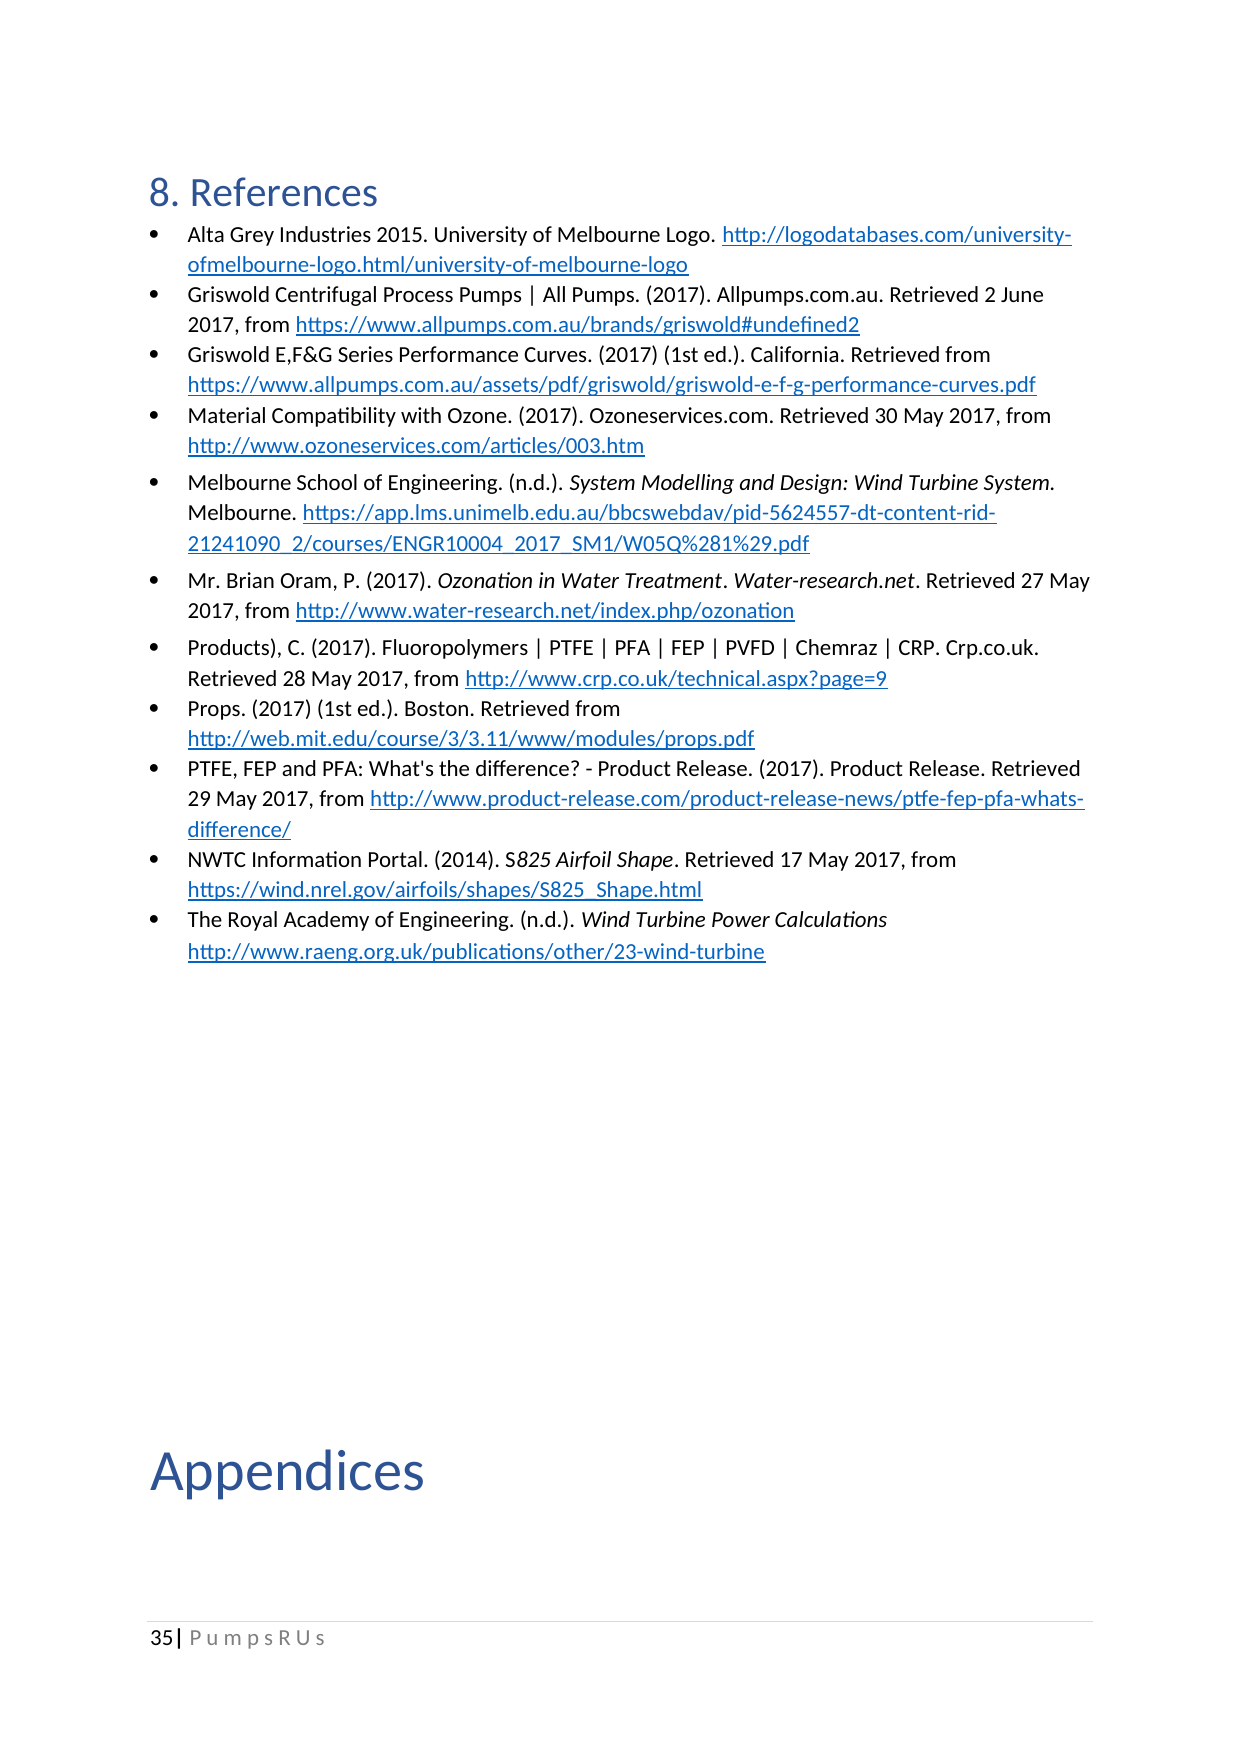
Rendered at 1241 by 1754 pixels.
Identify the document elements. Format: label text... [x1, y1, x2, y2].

list Mr. Brian Oram, P. (2017). Ozonation in Water Treatment. Water-research.net. Retrieved 27 May 2017, from http://www.water-research.net/index.php/ozonation [150, 566, 1095, 624]
list NWTC Information Portal. (2014). S825 Airfoil Shape. Retrieved 17 May 2017, from https://wind.nrel.gov/airfoils/shapes/S825_Shape.html [150, 845, 1095, 903]
list Griswold E,F&G Series Performance Curves. (2017) (1st ed.). California. Retrieved from https://www.allpumps.com.au/assets/pdf/griswold/griswold-e-f-g-performance-curves.pdf [150, 340, 1095, 399]
list Material Compatibility with Ozone. (2017). Ozoneservices.com. Retrieved 30 May 2017, from http://www.ozoneservices.com/articles/003.htm [150, 401, 1095, 459]
list Products), C. (2017). Fluoropolymers | PTFE | PFA | FEP | PVFD | Chemraz | CRP. Crp.co.uk. Retrieved 28 May 2017, from http://www.crp.co.uk/technical.aspx?page=9 [150, 633, 1095, 692]
list PTFE, FEP and PFA: What's the difference? - Product Release. (2017). Product Release. Retrieved 29 May 2017, from http://www.product-release.com/product-release-news/ptfe-fep-pfa-whats-difference/ [150, 754, 1095, 843]
subtitle Appendices [150, 1434, 1095, 1505]
list Griswold Centrifugal Process Pumps | All Pumps. (2017). Allpumps.com.au. Retrieved 2 June 2017, from https://www.allpumps.com.au/brands/griswold#undefined2 [150, 280, 1095, 338]
list The Royal Academy of Engineering. (n.d.). Wind Turbine Power Calculations http://www.raeng.org.uk/publications/other/23-wind-turbine [150, 905, 1095, 966]
list Melbourne School of Engineering. (n.d.). System Modelling and Design: Wind Turbine System. Melbourne. https://app.lms.unimelb.edu.au/bbcswebdav/pid-5624557-dt-content-rid-21241090_2/courses/ENGR10004_2017_SM1/W05Q%281%29.pdf [150, 468, 1095, 557]
subtitle 8. References [148, 166, 1095, 217]
list Alta Grey Industries 2015. University of Melbourne Logo. http://logodatabases.com/university-ofmelbourne-logo.html/university-of-melbourne-logo [150, 221, 1095, 278]
list Props. (2017) (1st ed.). Boston. Retrieved from http://web.mit.edu/course/3/3.11/www/modules/props.pdf [150, 694, 1095, 752]
